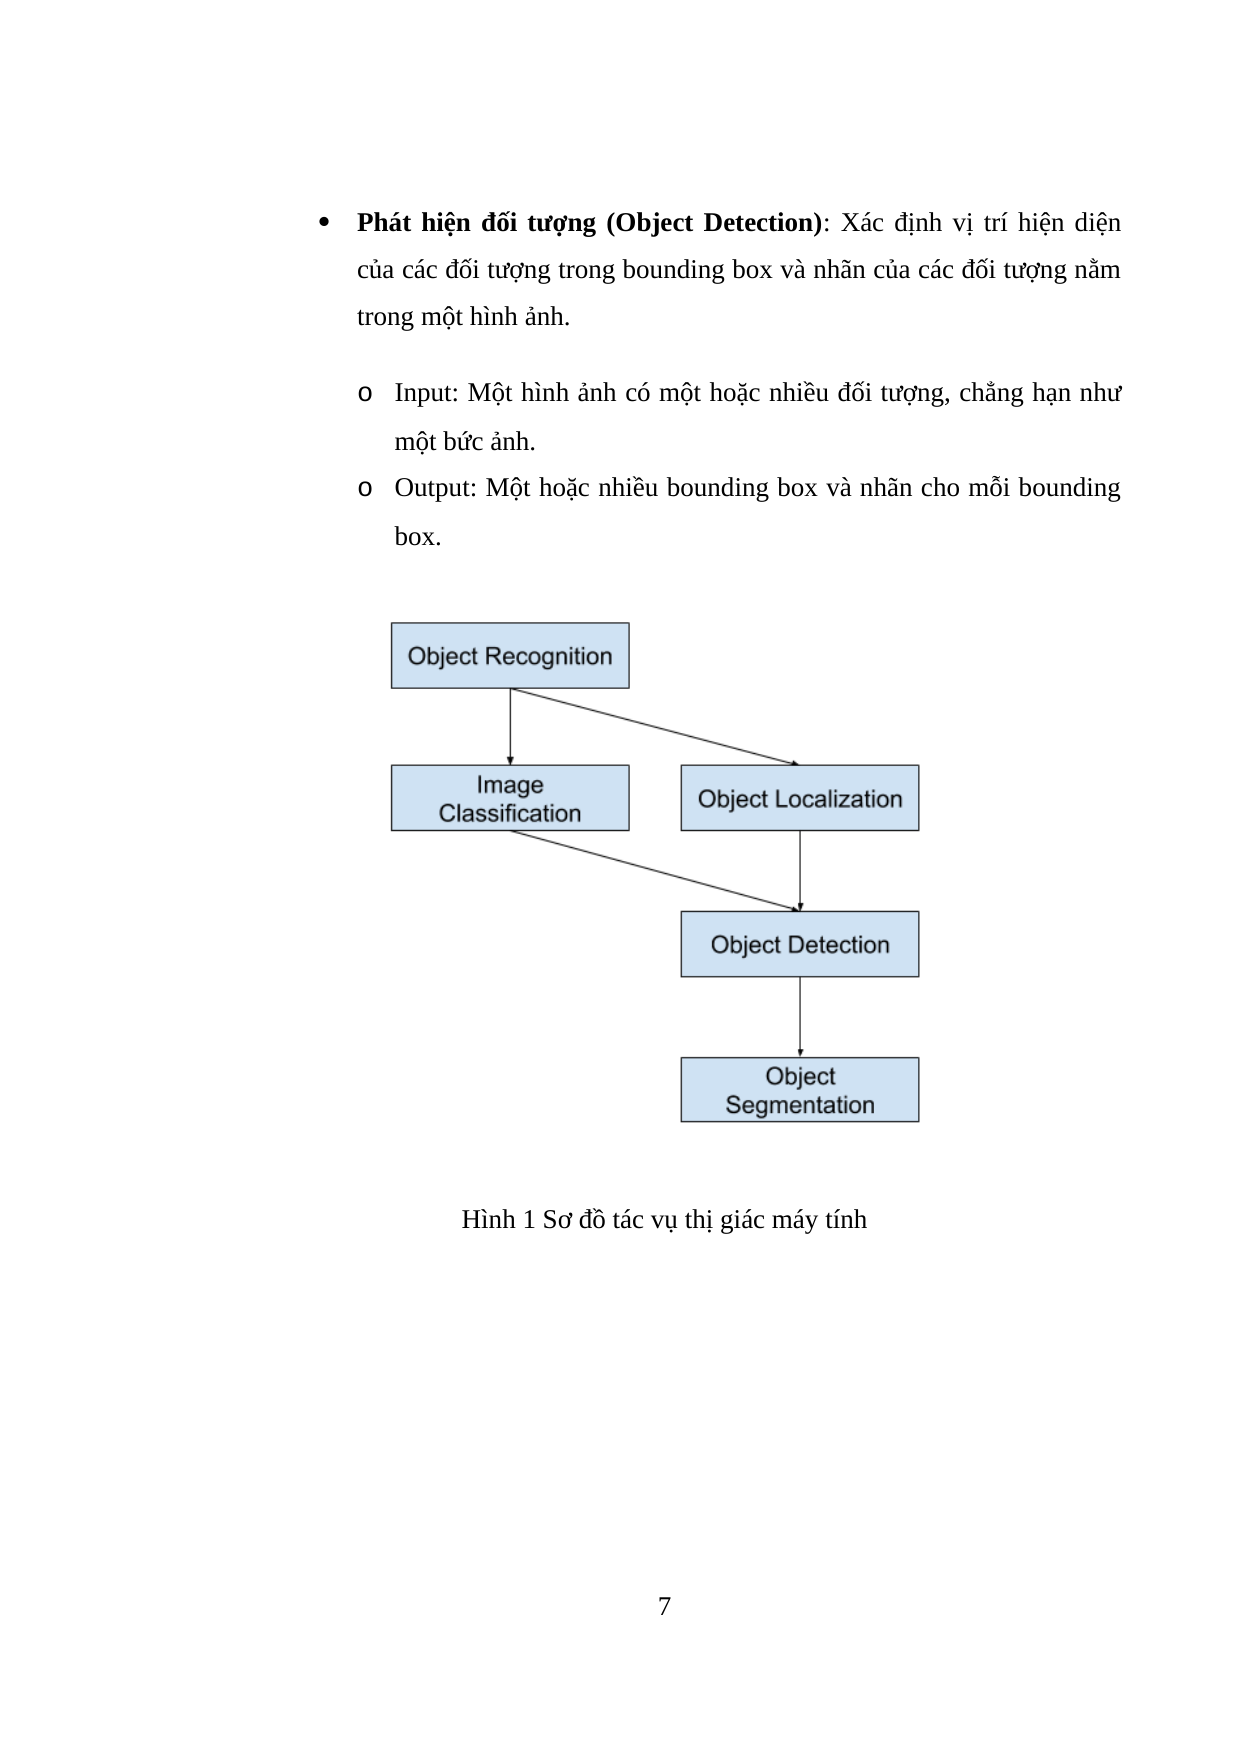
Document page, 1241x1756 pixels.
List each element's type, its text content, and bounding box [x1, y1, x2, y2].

picture [365, 596, 964, 1159]
list Input: Một hình ảnh có một hoặc nhiều đối tượng, chẳng hạn như một bức ảnh. [357, 376, 1122, 456]
text Hình 1 Sơ đồ tác vụ thị giác máy tính [207, 1203, 1122, 1234]
list Phát hiện đối tượng (Object Detection): Xác định vị trí hiện diện của các đối tượng trong bounding box và nhãn của các đối tượng nằm trong một hình ảnh. [319, 206, 1122, 331]
list Output: Một hoặc nhiều bounding box và nhãn cho mỗi bounding box. [357, 471, 1122, 551]
